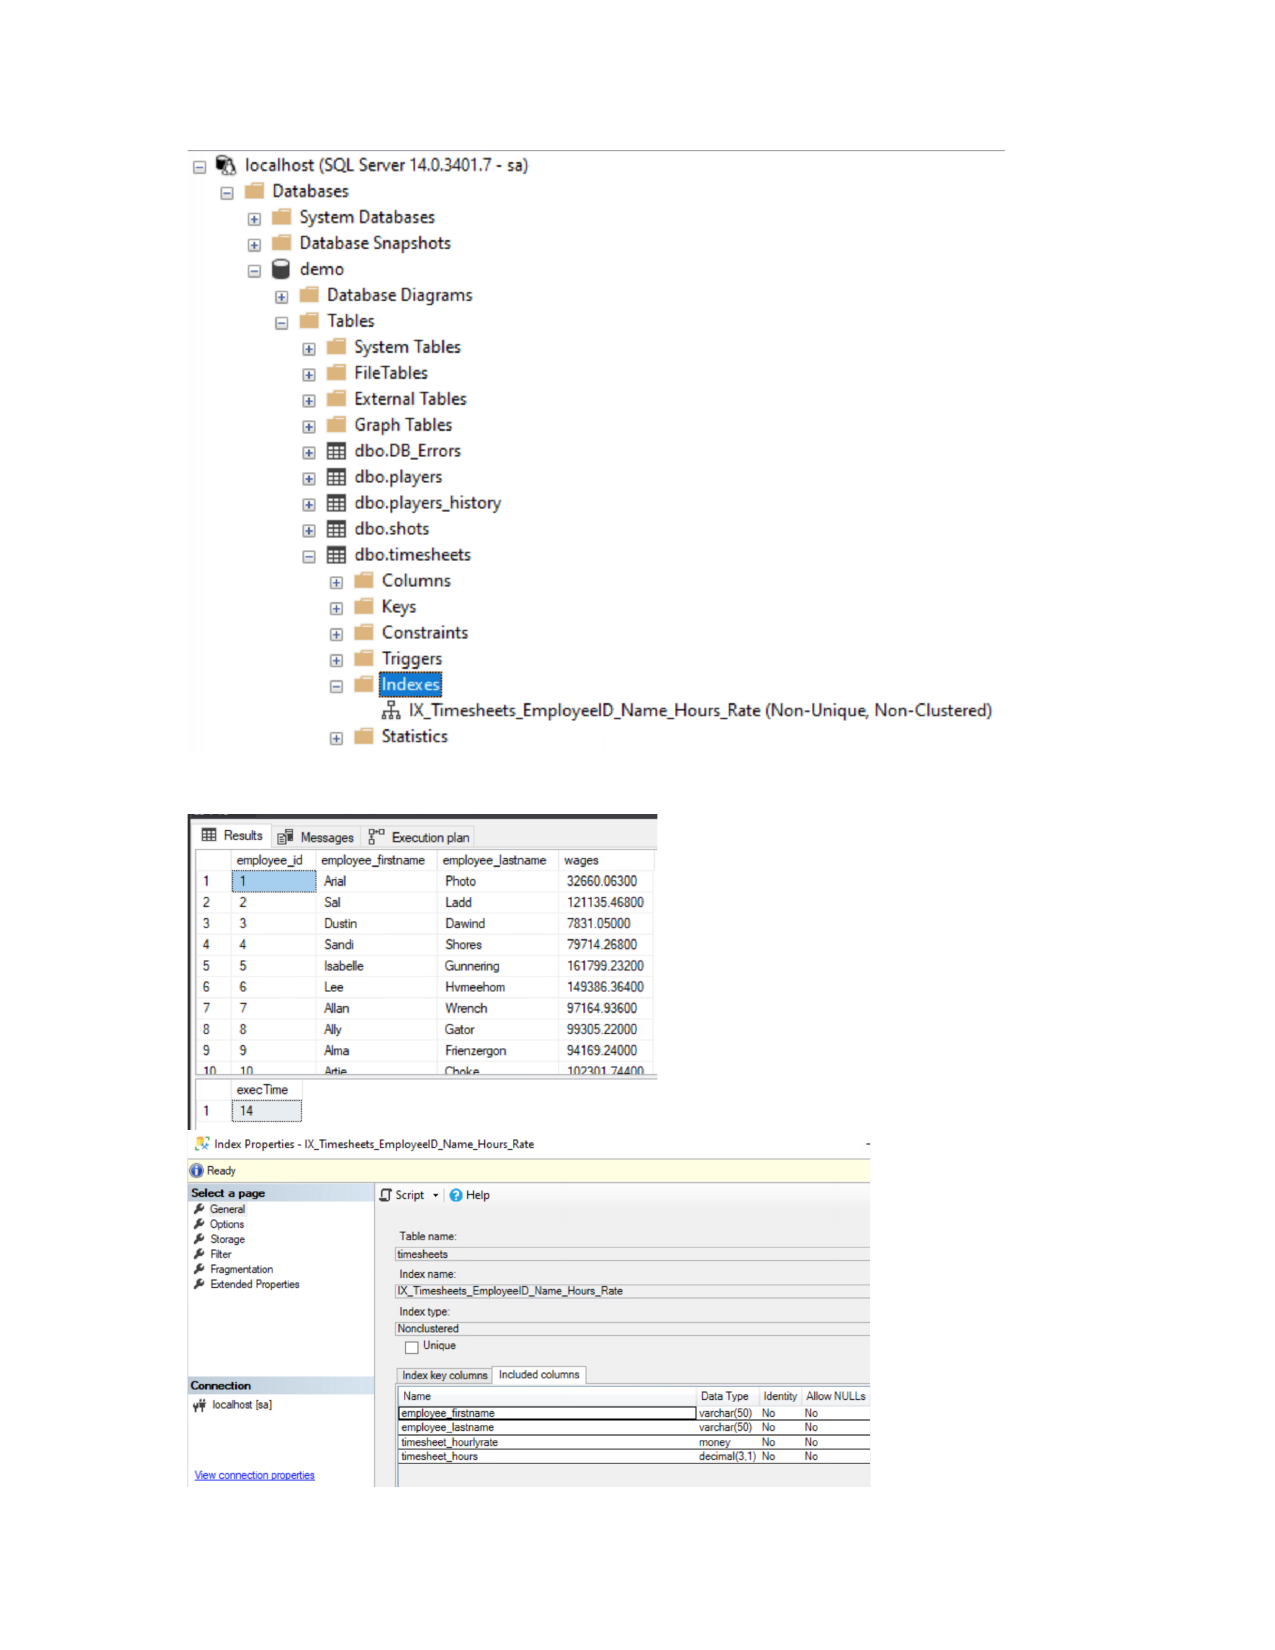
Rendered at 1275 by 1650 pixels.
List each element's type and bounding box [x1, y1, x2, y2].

picture [187, 150, 1005, 752]
picture [187, 814, 658, 1130]
picture [187, 1131, 871, 1487]
